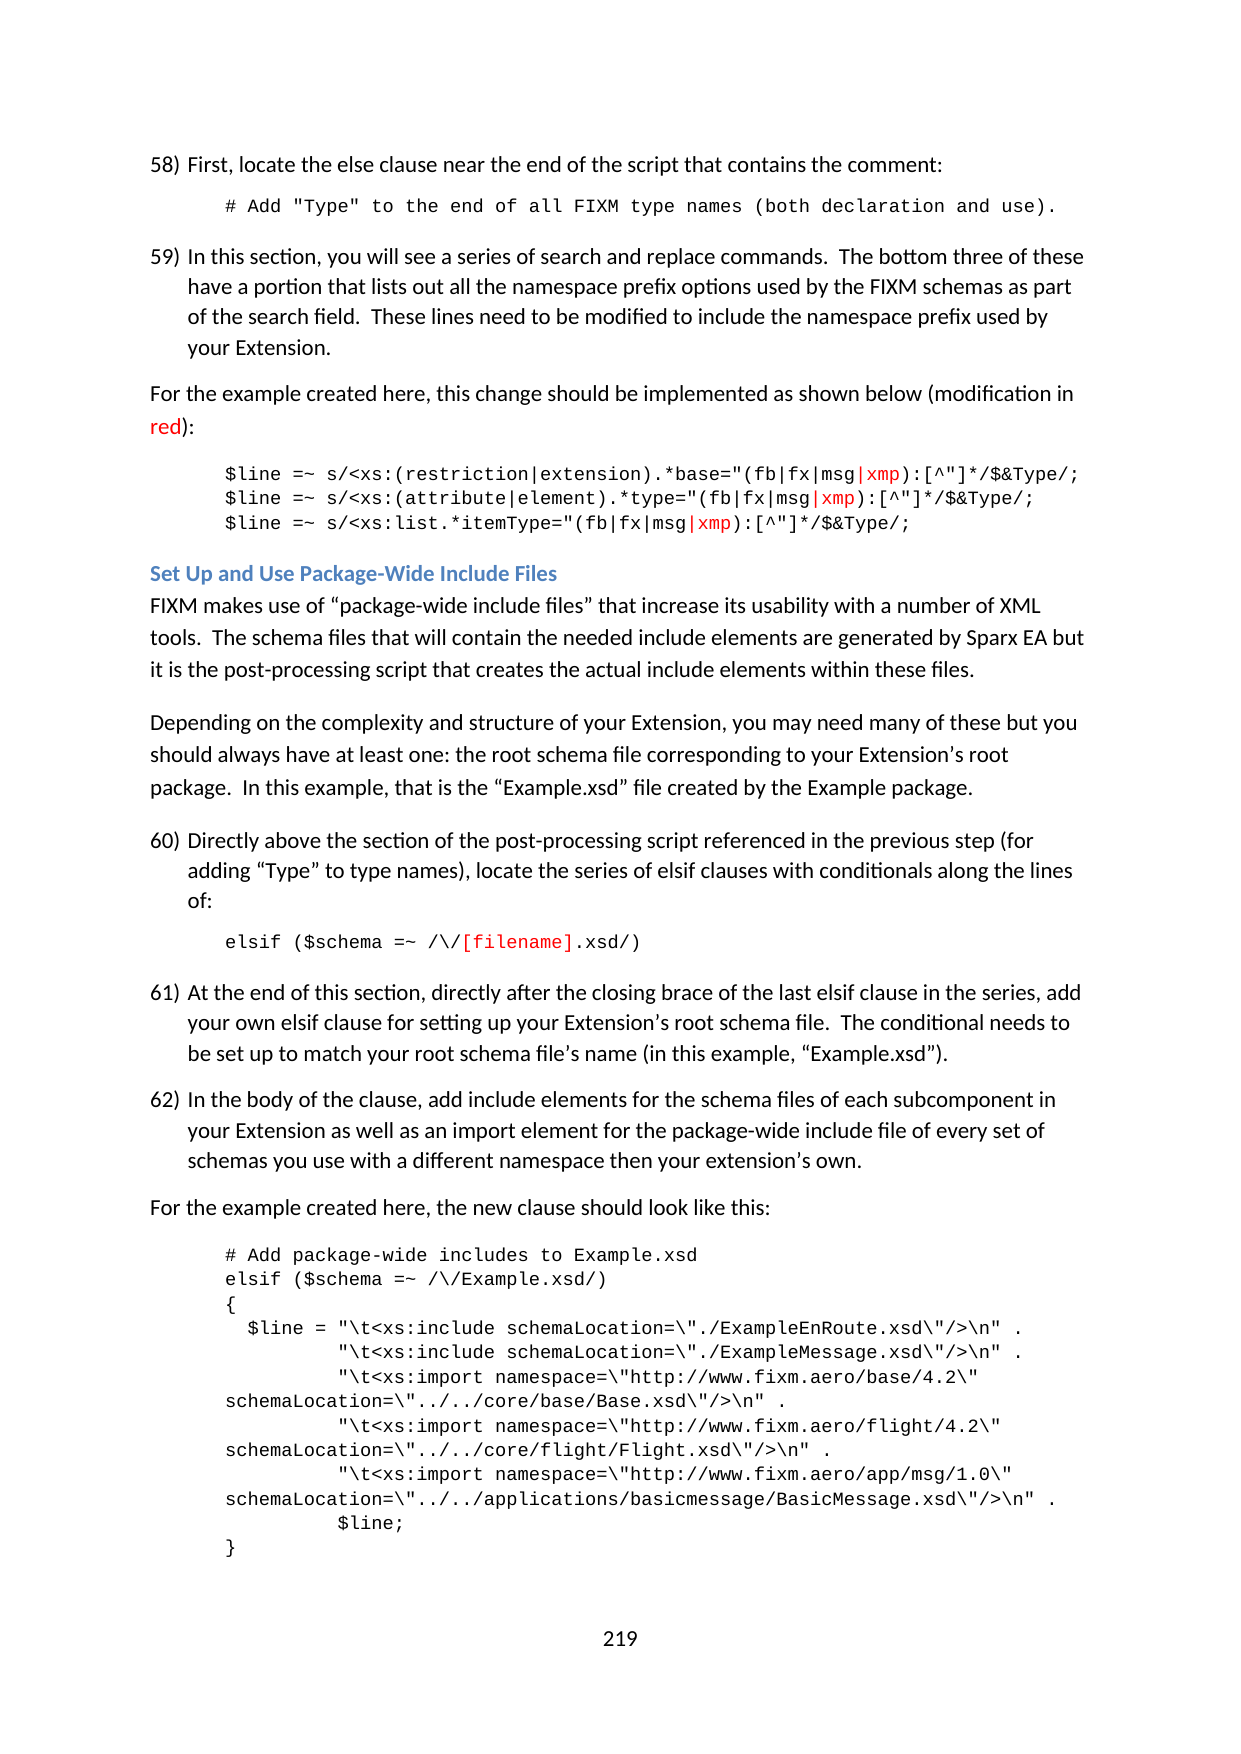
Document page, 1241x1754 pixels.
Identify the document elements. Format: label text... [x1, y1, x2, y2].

list $line =~ s/<xs:(attribute|element).*type="(fb|fx|msg|xmp):[^"]*/$&Type/; [187, 489, 1090, 510]
text Depending on the complexity and structure of your Extension, you may need many of these but you should always have at least one: the root schema file corresponding to your Extension’s root package. In this example, that is the “Example.xsd” file created by the Example package. [150, 708, 1090, 801]
list At the end of this section, directly after the closing brace of the last elsif clause in the series, add your own elsif clause for setting up your Extension’s root schema file. The conditional needs to be set up to match your root schema file’s name (in this example, “Example.xsd”). [150, 978, 1090, 1067]
list First, locate the else clause near the end of the script that contains the comment: [150, 150, 1090, 178]
list $line = "\t<xs:include schemaLocation=\"./ExampleEnRoute.xsd\"/>\n" . [225, 1319, 1090, 1340]
list In this section, you will see a series of search and replace commands. The bottom three of these have a portion that lists out all the namespace prefix options used by the FIXM schemas as part of the search field. These lines need to be modified to include the namespace prefix used by your Extension. [150, 242, 1090, 361]
text For the example created here, the new clause should look like this: [150, 1193, 1090, 1221]
text For the example created here, this change should be implemented as shown below (modification in red): [150, 379, 1090, 440]
list $line =~ s/<xs:(restriction|extension).*base="(fb|fx|msg|xmp):[^"]*/$&Type/; [187, 465, 1090, 486]
list elsif ($schema =~ /\/[filename].xsd/) [225, 933, 1090, 954]
list $line =~ s/<xs:list.*itemType="(fb|fx|msg|xmp):[^"]*/$&Type/; [187, 513, 1090, 535]
list Directly above the section of the post-processing script referenced in the previous step (for adding “Type” to type names), locate the series of elsif clauses with conditionals along the lines of: [150, 826, 1090, 914]
list elsif ($schema =~ /\/Example.xsd/) [225, 1270, 1090, 1291]
list } [225, 1538, 1090, 1559]
list # Add package-wide includes to Example.xsd [225, 1246, 1090, 1267]
text FIXM makes use of “package-wide include files” that increase its usability with a number of XML tools. The schema files that will contain the needed include elements are generated by Sparx EA but it is the post-processing script that creates the actual include elements within these files. [150, 591, 1090, 683]
list # Add "Type" to the end of all FIXM type names (both declaration and use). [187, 197, 1090, 218]
list In the body of the clause, add include elements for the schema files of each subcomponent in your Extension as well as an import element for the package-wide include file of every set of schemas you use with a different namespace then your extension’s own. [150, 1086, 1090, 1174]
list "\t<xs:import namespace=\"http://www.fixm.aero/flight/4.2\" schemaLocation=\"../../core/flight/Flight.xsd\"/>\n" . [225, 1416, 1090, 1462]
list { [225, 1294, 1090, 1316]
list "\t<xs:include schemaLocation=\"./ExampleMessage.xsd\"/>\n" . [225, 1343, 1090, 1364]
list "\t<xs:import namespace=\"http://www.fixm.aero/app/msg/1.0\" schemaLocation=\"../../applications/basicmessage/BasicMessage.xsd\"/>\n" . [225, 1465, 1090, 1511]
list $line; [225, 1514, 1090, 1535]
list "\t<xs:import namespace=\"http://www.fixm.aero/base/4.2\" schemaLocation=\"../../core/base/Base.xsd\"/>\n" . [225, 1368, 1090, 1413]
subtitle Set Up and Use Package-Wide Include Files [150, 559, 1090, 587]
